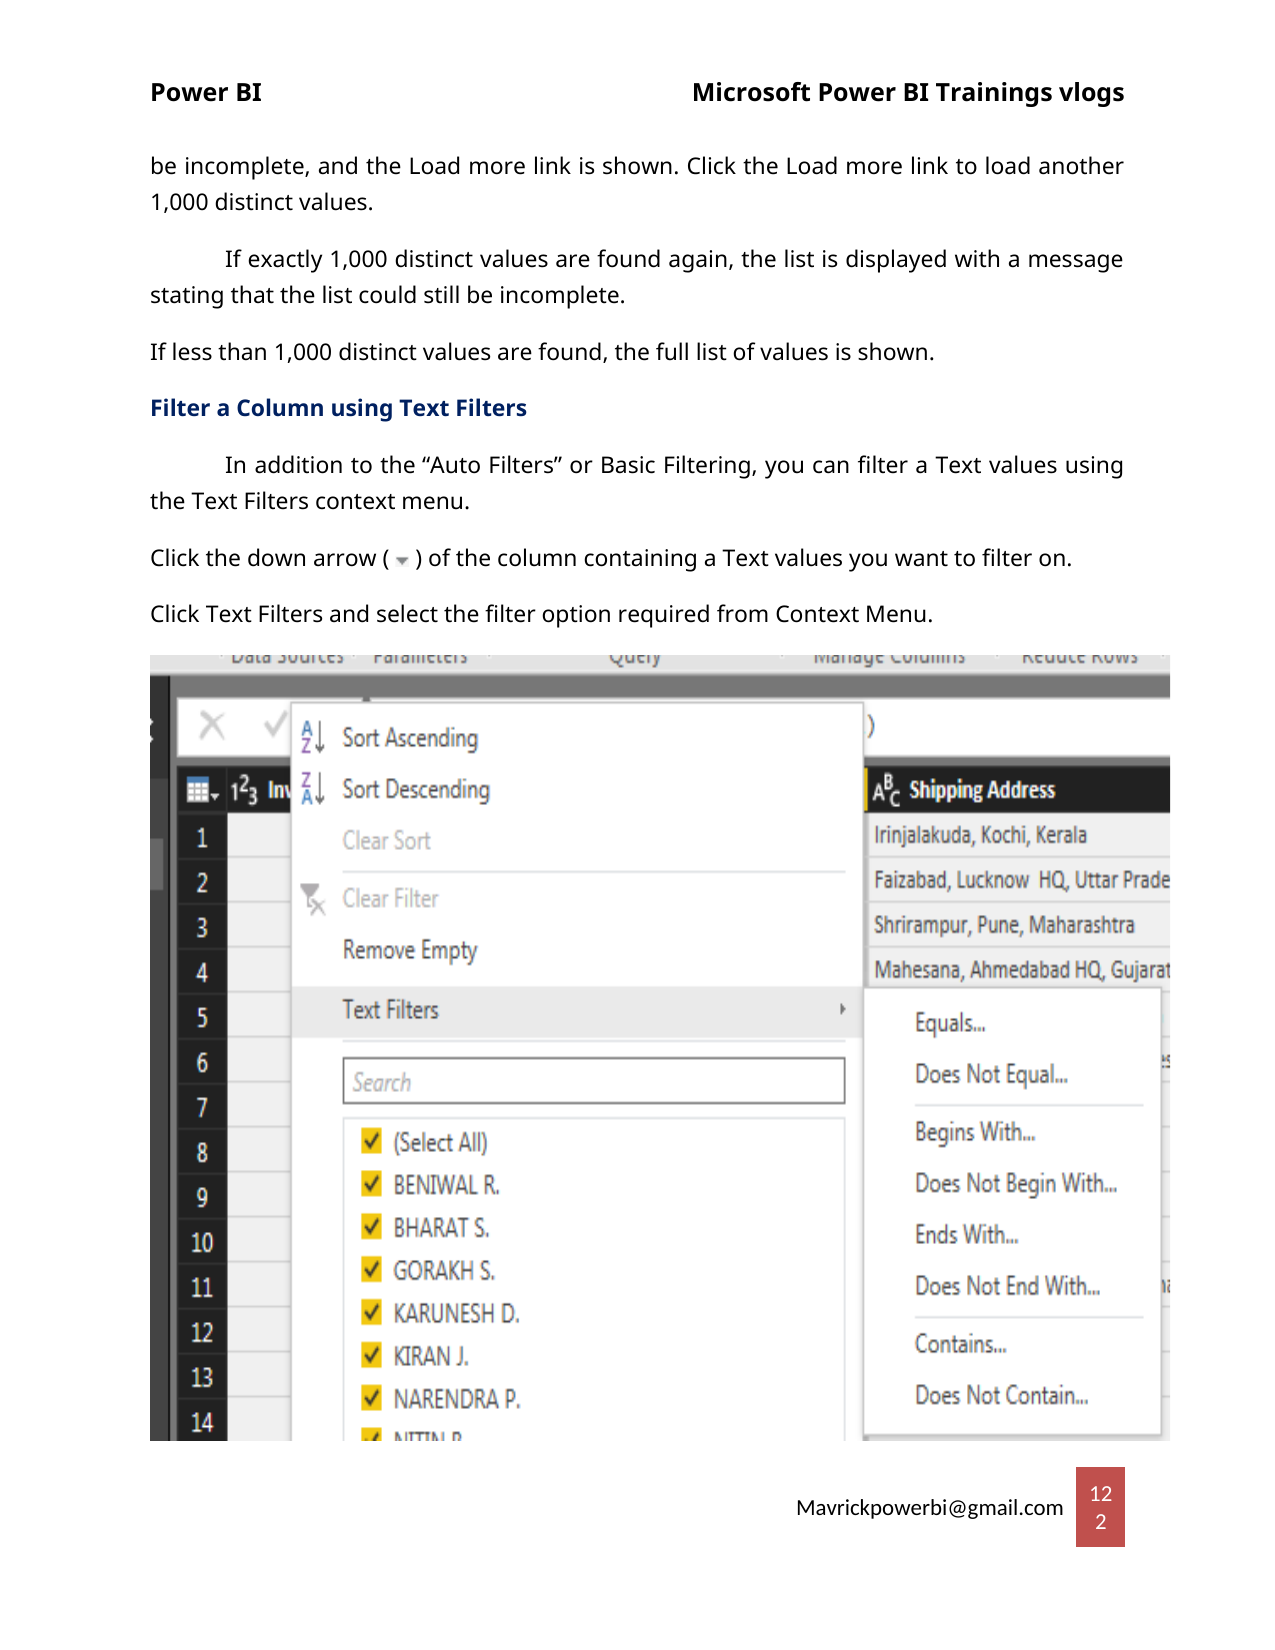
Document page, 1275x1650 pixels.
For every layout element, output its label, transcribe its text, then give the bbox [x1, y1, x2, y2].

text Click Text Filters and select the filter option required from Context Menu. [150, 598, 1125, 630]
text Click the down arrow ( ) of the column containing a Text values you want to filter on. [150, 542, 1125, 573]
text In addition to the “Auto Filters” or Basic Filtering, you can filter a Text values using the Text Filters context menu. [150, 449, 1125, 516]
picture [395, 556, 410, 567]
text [150, 150, 1125, 217]
text Filter a Column using Text Filters [150, 392, 1125, 423]
text If exactly 1,000 distinct values are found again, the list is displayed with a message stating that the list could still be incomplete. [150, 243, 1125, 310]
text If less than 1,000 distinct values are found, the full list of values is shown. [150, 335, 1125, 367]
picture [150, 655, 1171, 1441]
